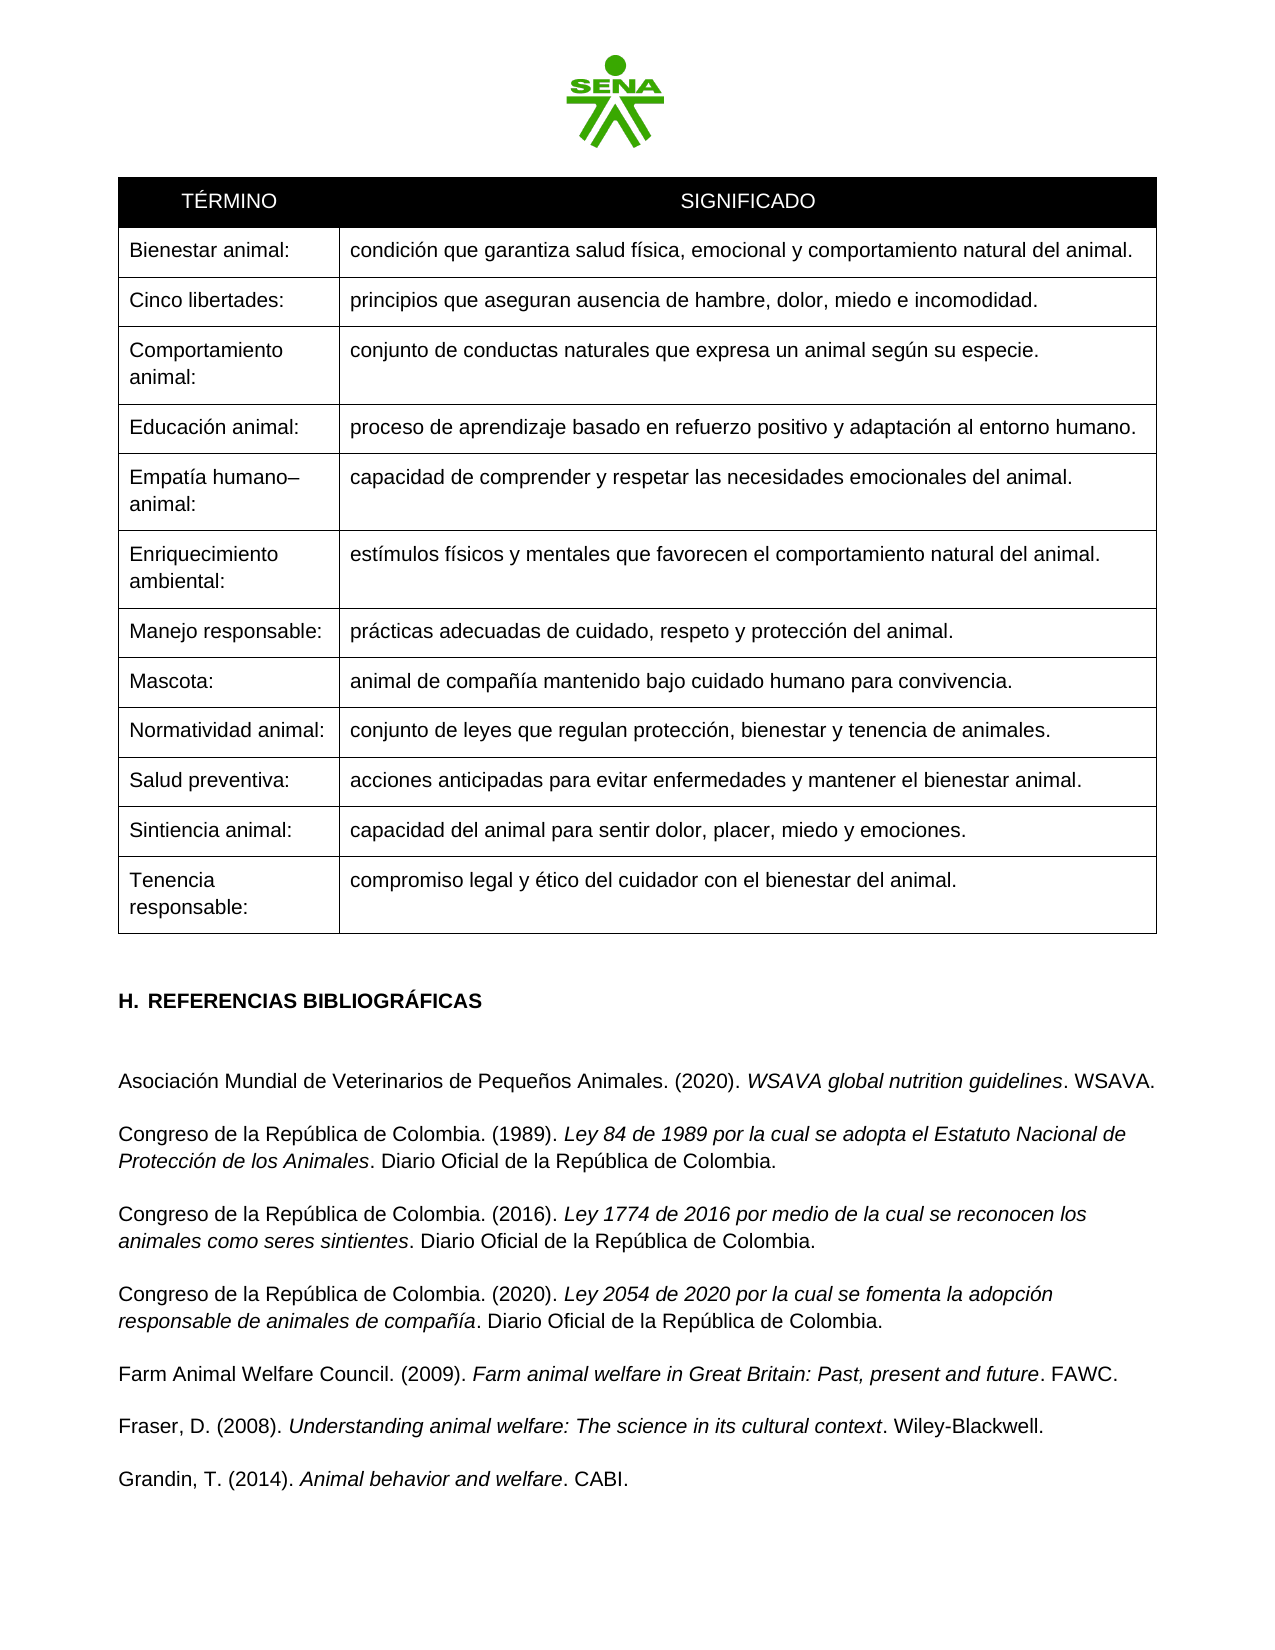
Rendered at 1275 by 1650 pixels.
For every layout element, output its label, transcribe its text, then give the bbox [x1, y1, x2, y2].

table_cell Manejo responsable: [119, 609, 339, 657]
text Congreso de la República de Colombia. (2020). Ley 2054 de 2020 por la cual se fomenta la adopción responsable de animales de compañía. Diario Oficial de la República de Colombia. [118, 1282, 1157, 1333]
table_cell capacidad de comprender y respetar las necesidades emocionales del animal. [340, 454, 1156, 530]
table_cell principios que aseguran ausencia de hambre, dolor, miedo e incomodidad. [340, 278, 1156, 326]
table_cell estímulos físicos y mentales que favorecen el comportamiento natural del animal. [340, 531, 1156, 607]
table_header TÉRMINO [119, 178, 339, 227]
table_cell prácticas adecuadas de cuidado, respeto y protección del animal. [340, 609, 1156, 657]
text Congreso de la República de Colombia. (1989). Ley 84 de 1989 por la cual se adopta el Estatuto Nacional de Protección de los Animales. Diario Oficial de la República de Colombia. [118, 1122, 1157, 1173]
text Grandin, T. (2014). Animal behavior and welfare. CABI. [118, 1467, 1157, 1491]
table_cell Sintiencia animal: [119, 807, 339, 856]
table_cell acciones anticipadas para evitar enfermedades y mantener el bienestar animal. [340, 758, 1156, 806]
table_cell Cinco libertades: [119, 278, 339, 326]
table_cell Empatía humano–animal: [119, 454, 339, 530]
table_cell compromiso legal y ético del cuidador con el bienestar del animal. [340, 857, 1156, 933]
table_cell Tenencia responsable: [119, 857, 339, 933]
table_cell Bienestar animal: [119, 228, 339, 277]
text Congreso de la República de Colombia. (2016). Ley 1774 de 2016 por medio de la cual se reconocen los animales como seres sintientes. Diario Oficial de la República de Colombia. [118, 1202, 1157, 1253]
table_cell Enriquecimiento ambiental: [119, 531, 339, 607]
list REFERENCIAS BIBLIOGRÁFICAS [118, 989, 1157, 1013]
table_cell Salud preventiva: [119, 758, 339, 806]
table_cell conjunto de leyes que regulan protección, bienestar y tenencia de animales. [340, 708, 1156, 757]
table_cell capacidad del animal para sentir dolor, placer, miedo y emociones. [340, 807, 1156, 856]
table_cell Mascota: [119, 658, 339, 707]
table_cell proceso de aprendizaje basado en refuerzo positivo y adaptación al entorno humano. [340, 405, 1156, 453]
text Asociación Mundial de Veterinarios de Pequeños Animales. (2020). WSAVA global nutrition guidelines. WSAVA. [118, 1069, 1157, 1093]
table_cell Educación animal: [119, 405, 339, 453]
table_cell animal de compañía mantenido bajo cuidado humano para convivencia. [340, 658, 1156, 707]
table_cell conjunto de conductas naturales que expresa un animal según su especie. [340, 327, 1156, 403]
table_cell condición que garantiza salud física, emocional y comportamiento natural del animal. [340, 228, 1156, 277]
table_cell Comportamiento animal: [119, 327, 339, 403]
text Farm Animal Welfare Council. (2009). Farm animal welfare in Great Britain: Past, present and future. FAWC. [118, 1362, 1157, 1386]
table_cell Normatividad animal: [119, 708, 339, 757]
picture [566, 55, 664, 148]
table_header SIGNIFICADO [340, 178, 1156, 227]
text Fraser, D. (2008). Understanding animal welfare: The science in its cultural context. Wiley-Blackwell. [118, 1414, 1157, 1438]
